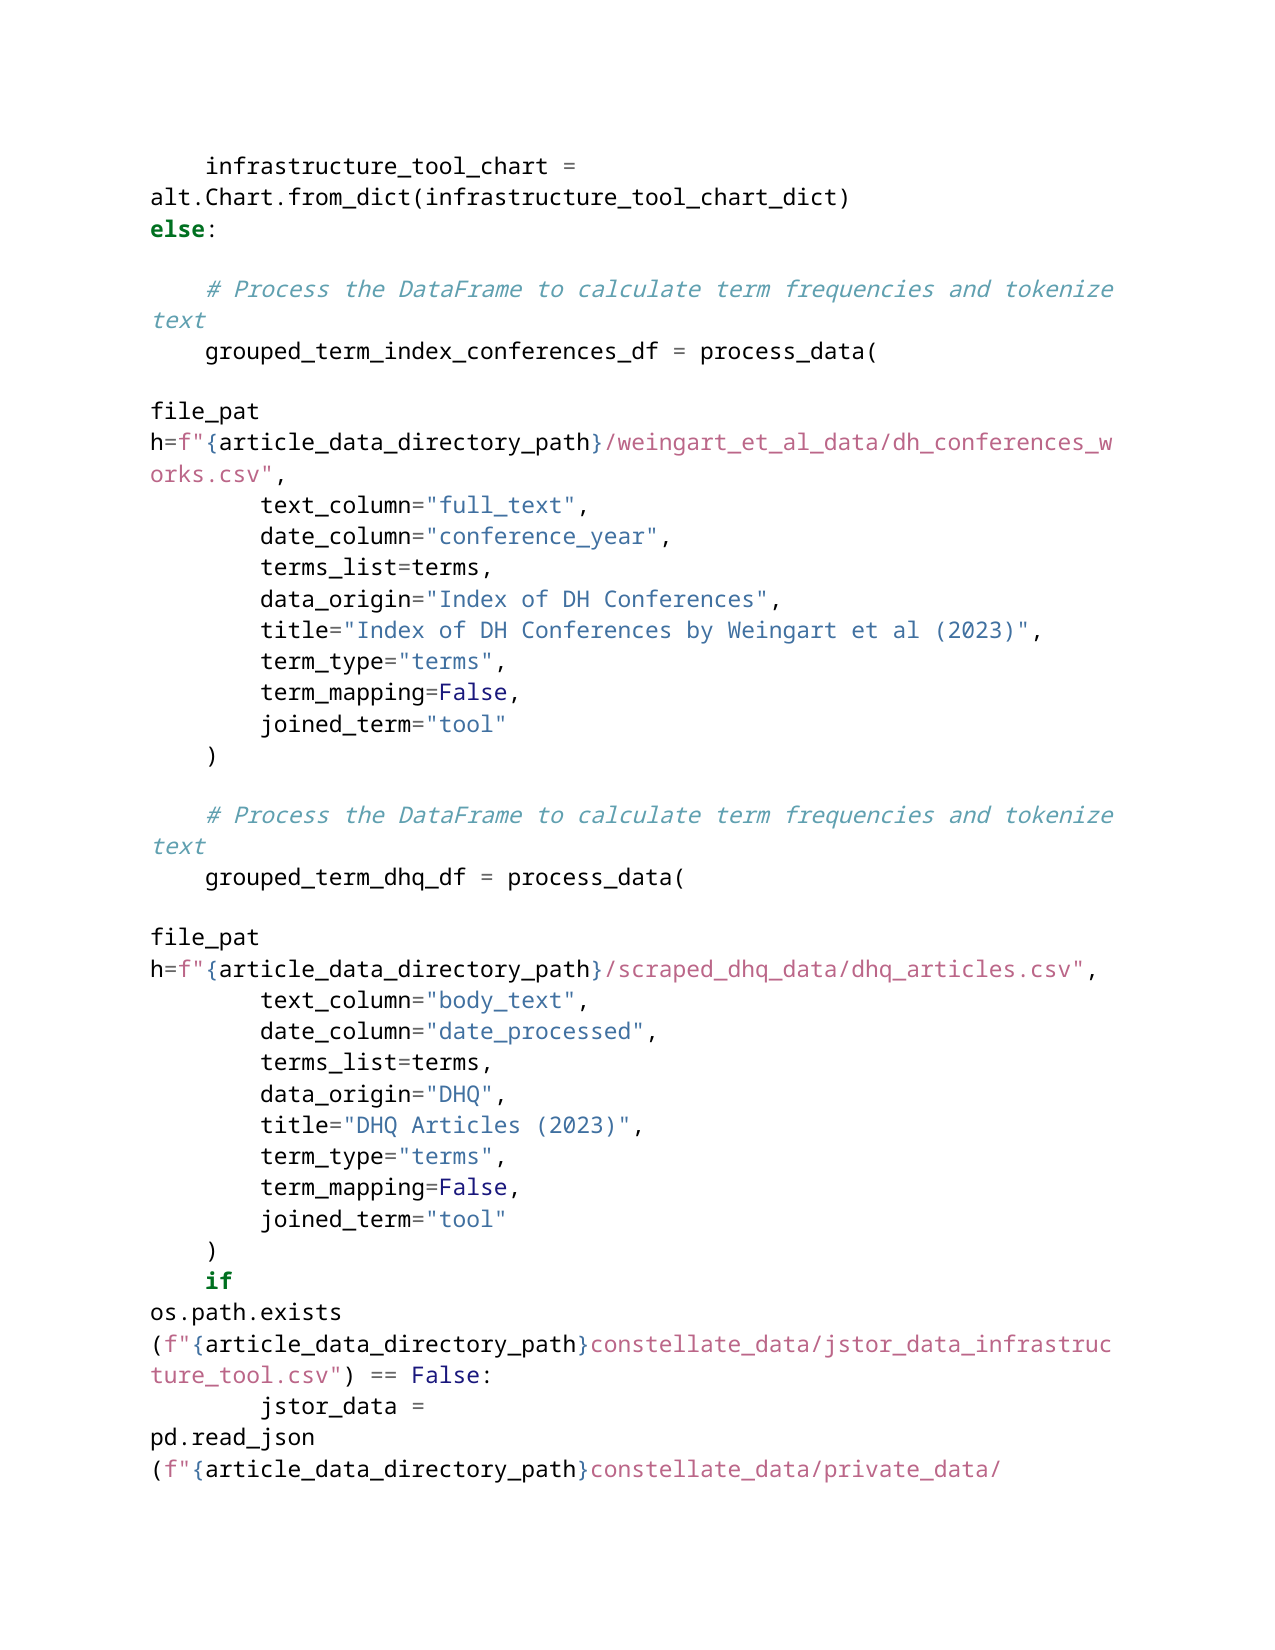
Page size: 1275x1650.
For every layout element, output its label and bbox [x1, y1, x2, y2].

text [150, 150, 1125, 1484]
